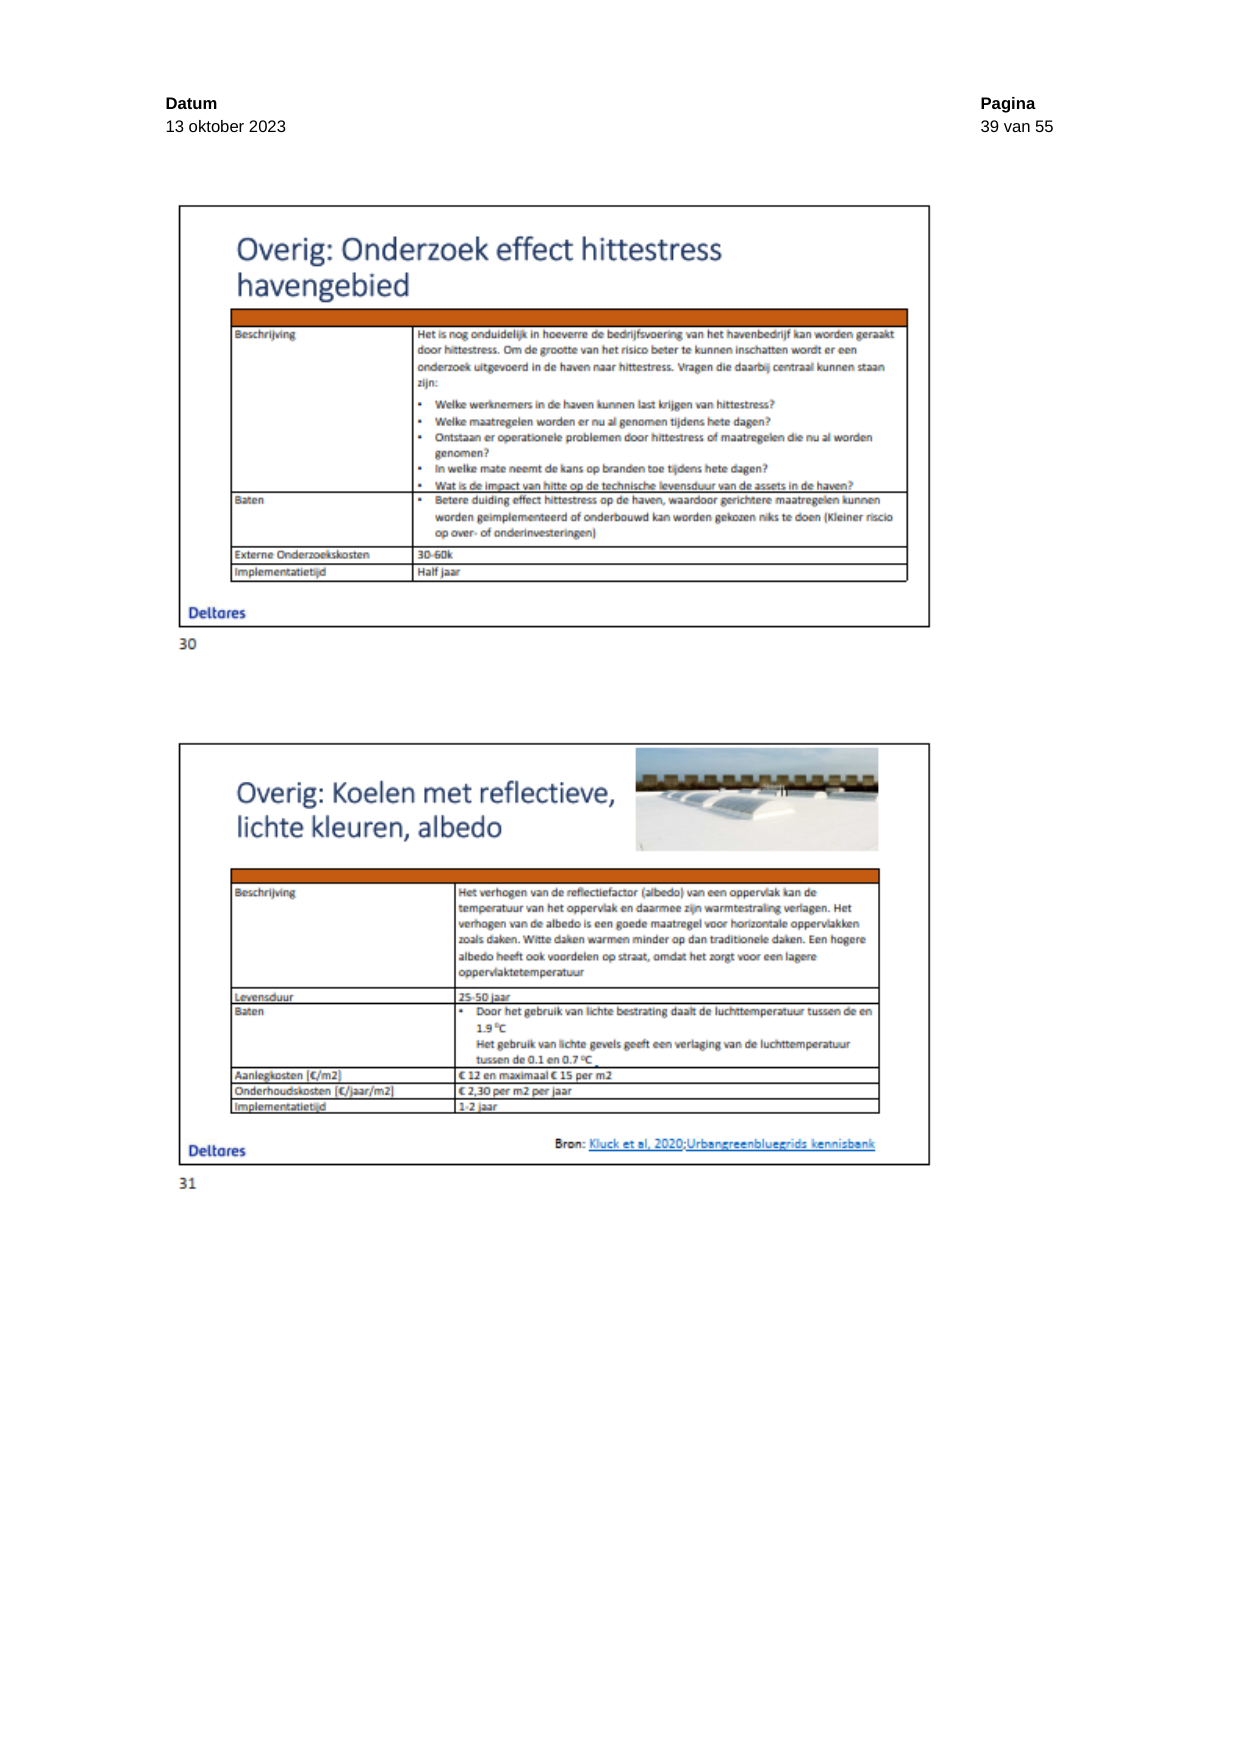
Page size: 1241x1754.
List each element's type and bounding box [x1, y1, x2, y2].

picture [165, 193, 949, 1200]
